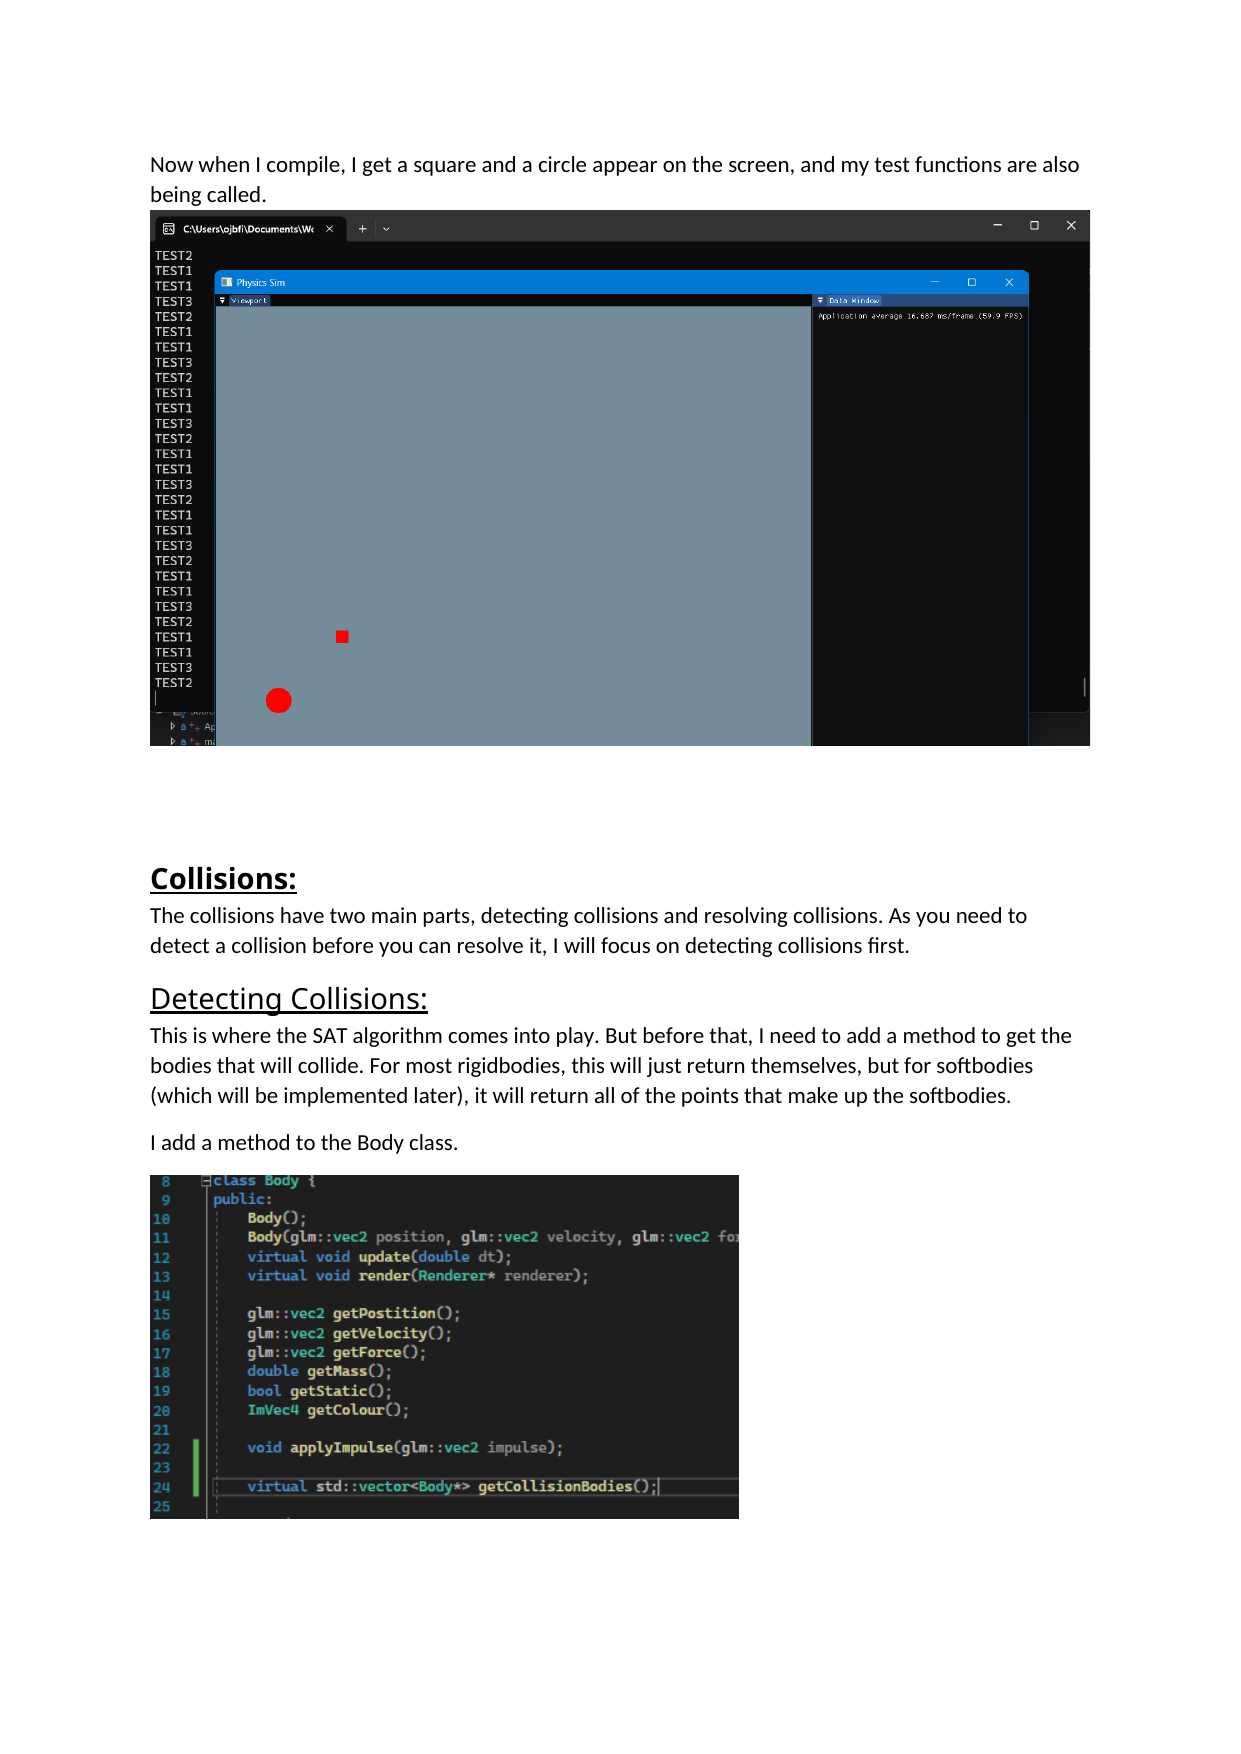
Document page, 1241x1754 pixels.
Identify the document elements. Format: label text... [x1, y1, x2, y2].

text Now when I compile, I get a square and a circle appear on the screen, and my test functions are also being called. [150, 150, 1090, 210]
picture [150, 210, 1091, 746]
text This is where the SAT algorithm comes into play. But before that, I need to add a method to get the bodies that will collide. For most rigidbodies, this will just return themselves, but for softbodies (which will be implemented later), it will return all of the points that make up the softbodies. [150, 1021, 1090, 1109]
subtitle Collisions: [150, 858, 1090, 898]
picture [150, 1175, 739, 1519]
text I add a method to the Body class. [150, 1128, 1090, 1156]
subtitle Detecting Collisions: [150, 978, 1090, 1018]
text The collisions have two main parts, detecting collisions and resolving collisions. As you need to detect a collision before you can resolve it, I will focus on detecting collisions first. [150, 901, 1090, 959]
